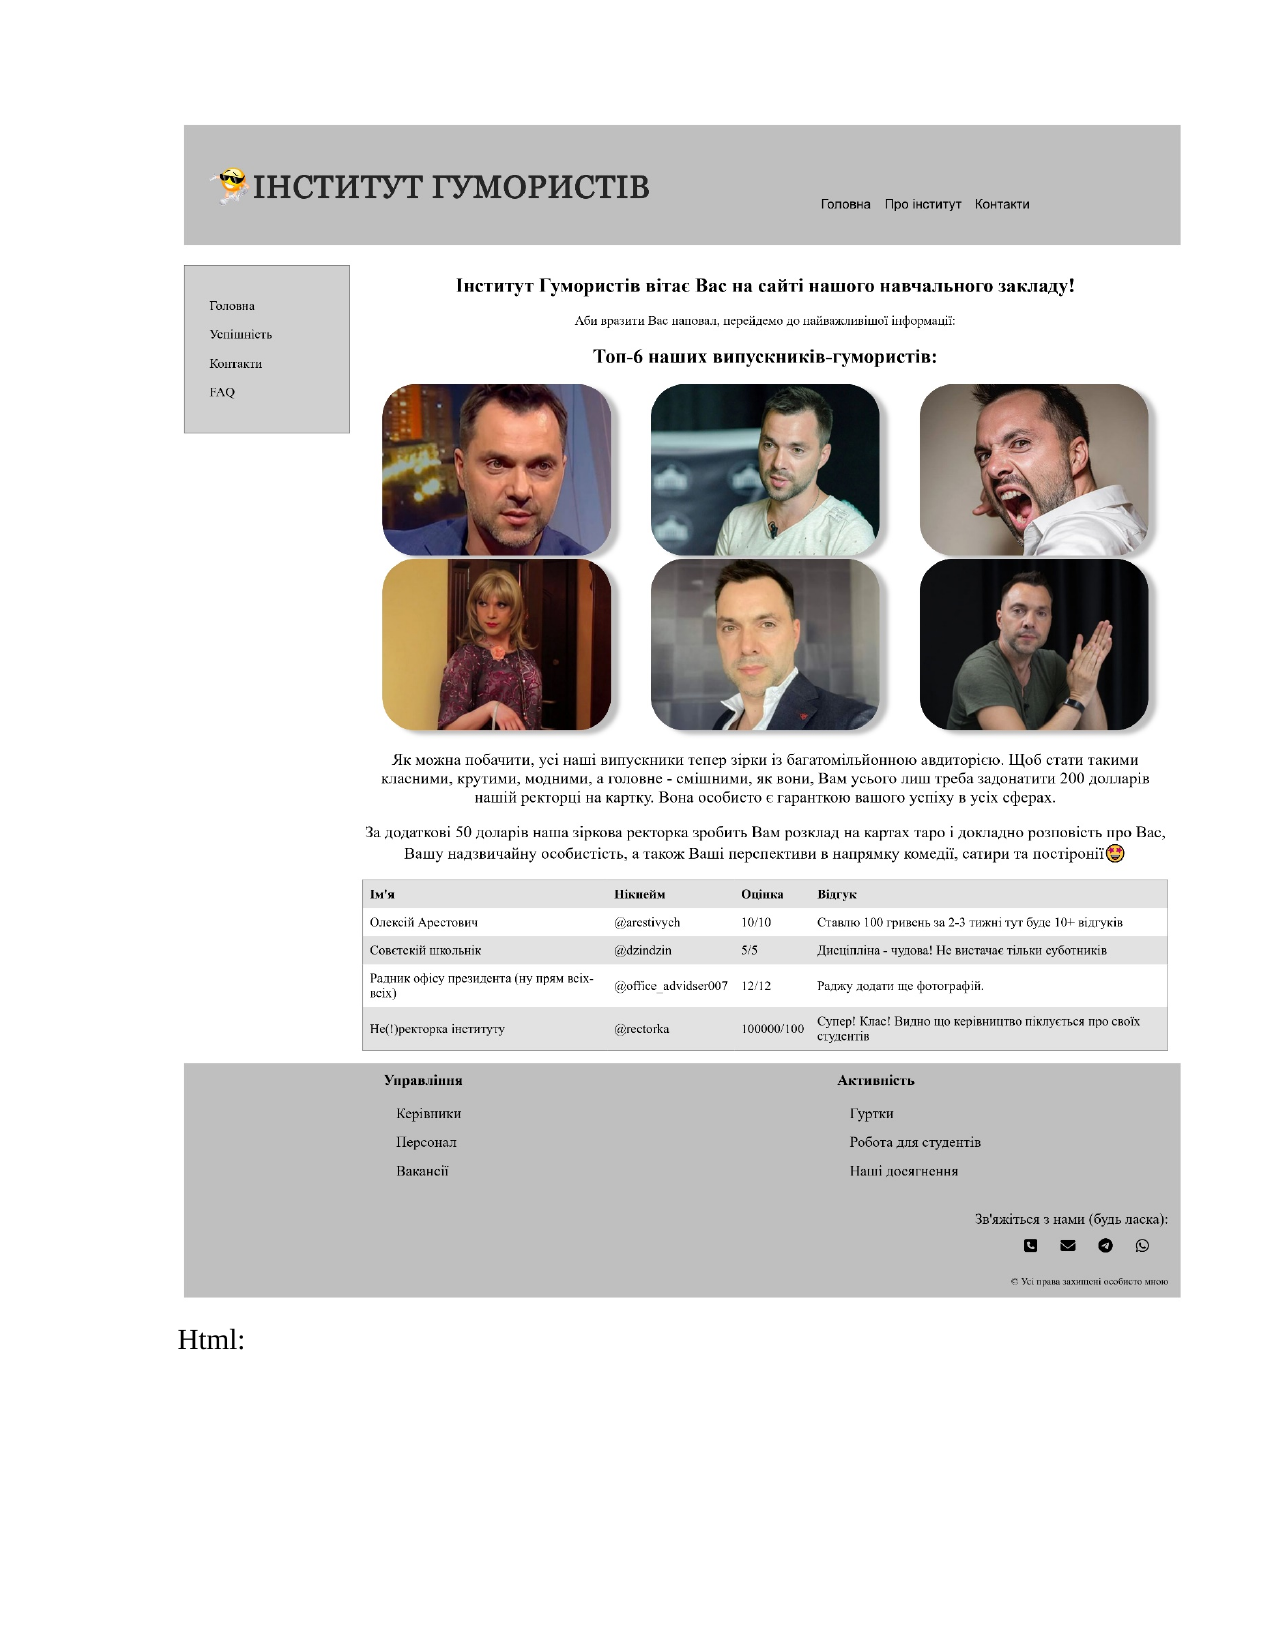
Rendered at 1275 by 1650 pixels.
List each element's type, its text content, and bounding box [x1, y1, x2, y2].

text Html: [177, 1322, 1186, 1356]
picture [177, 118, 1187, 1304]
